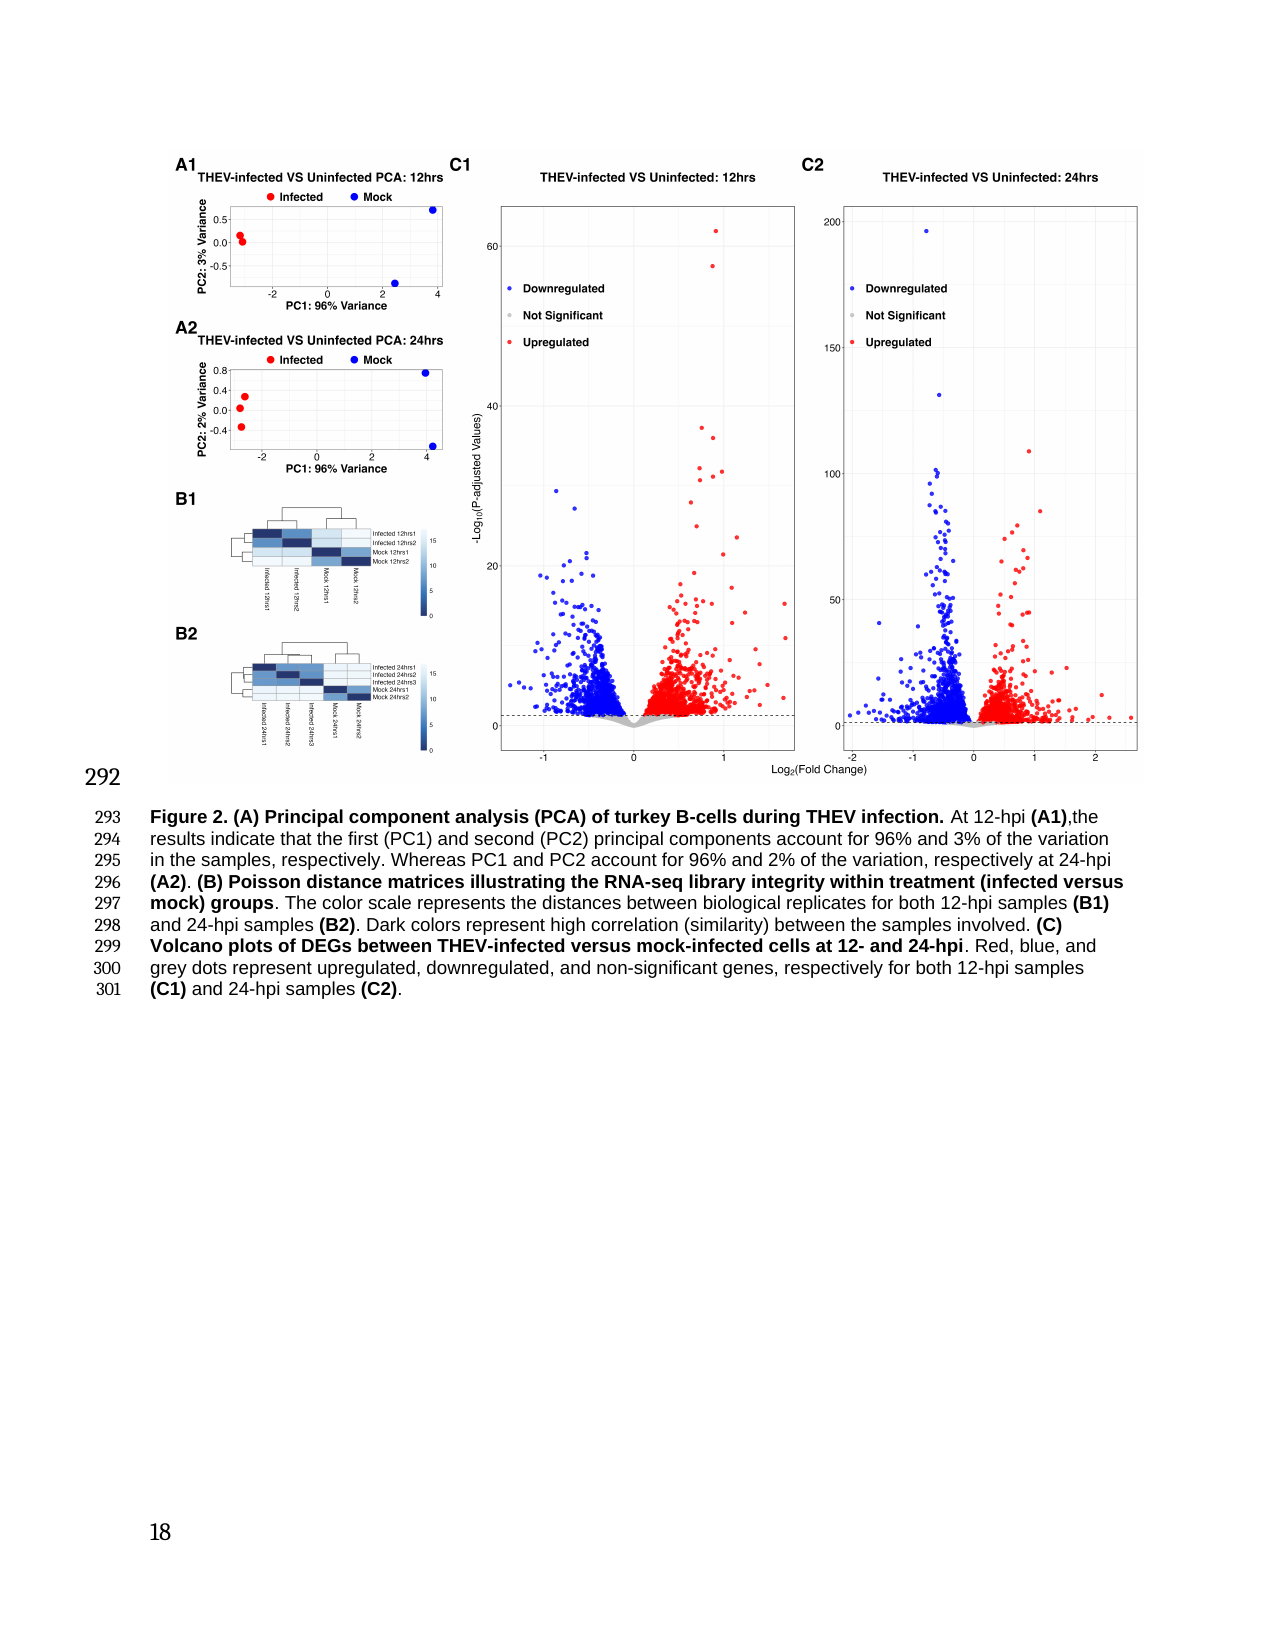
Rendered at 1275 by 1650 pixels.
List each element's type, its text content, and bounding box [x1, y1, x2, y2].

text Figure 2. (A) Principal component analysis (PCA) of turkey B-cells during THEV infection. At 12-hpi (A1),the results indicate that the first (PC1) and second (PC2) principal components account for 96% and 3% of the variation in the samples, respectively. Whereas PC1 and PC2 account for 96% and 2% of the variation, respectively at 24-hpi (A2). (B) Poisson distance matrices illustrating the RNA-seq library integrity within treatment (infected versus mock) groups. The color scale represents the distances between biological replicates for both 12-hpi samples (B1) and 24-hpi samples (B2). Dark colors represent high correlation (similarity) between the samples involved. (C) Volcano plots of DEGs between THEV-infected versus mock-infected cells at 12- and 24-hpi. Red, blue, and grey dots represent upregulated, downregulated, and non-significant genes, respectively for both 12-hpi samples (C1) and 24-hpi samples (C2). [150, 806, 1125, 1000]
picture [168, 150, 1144, 785]
